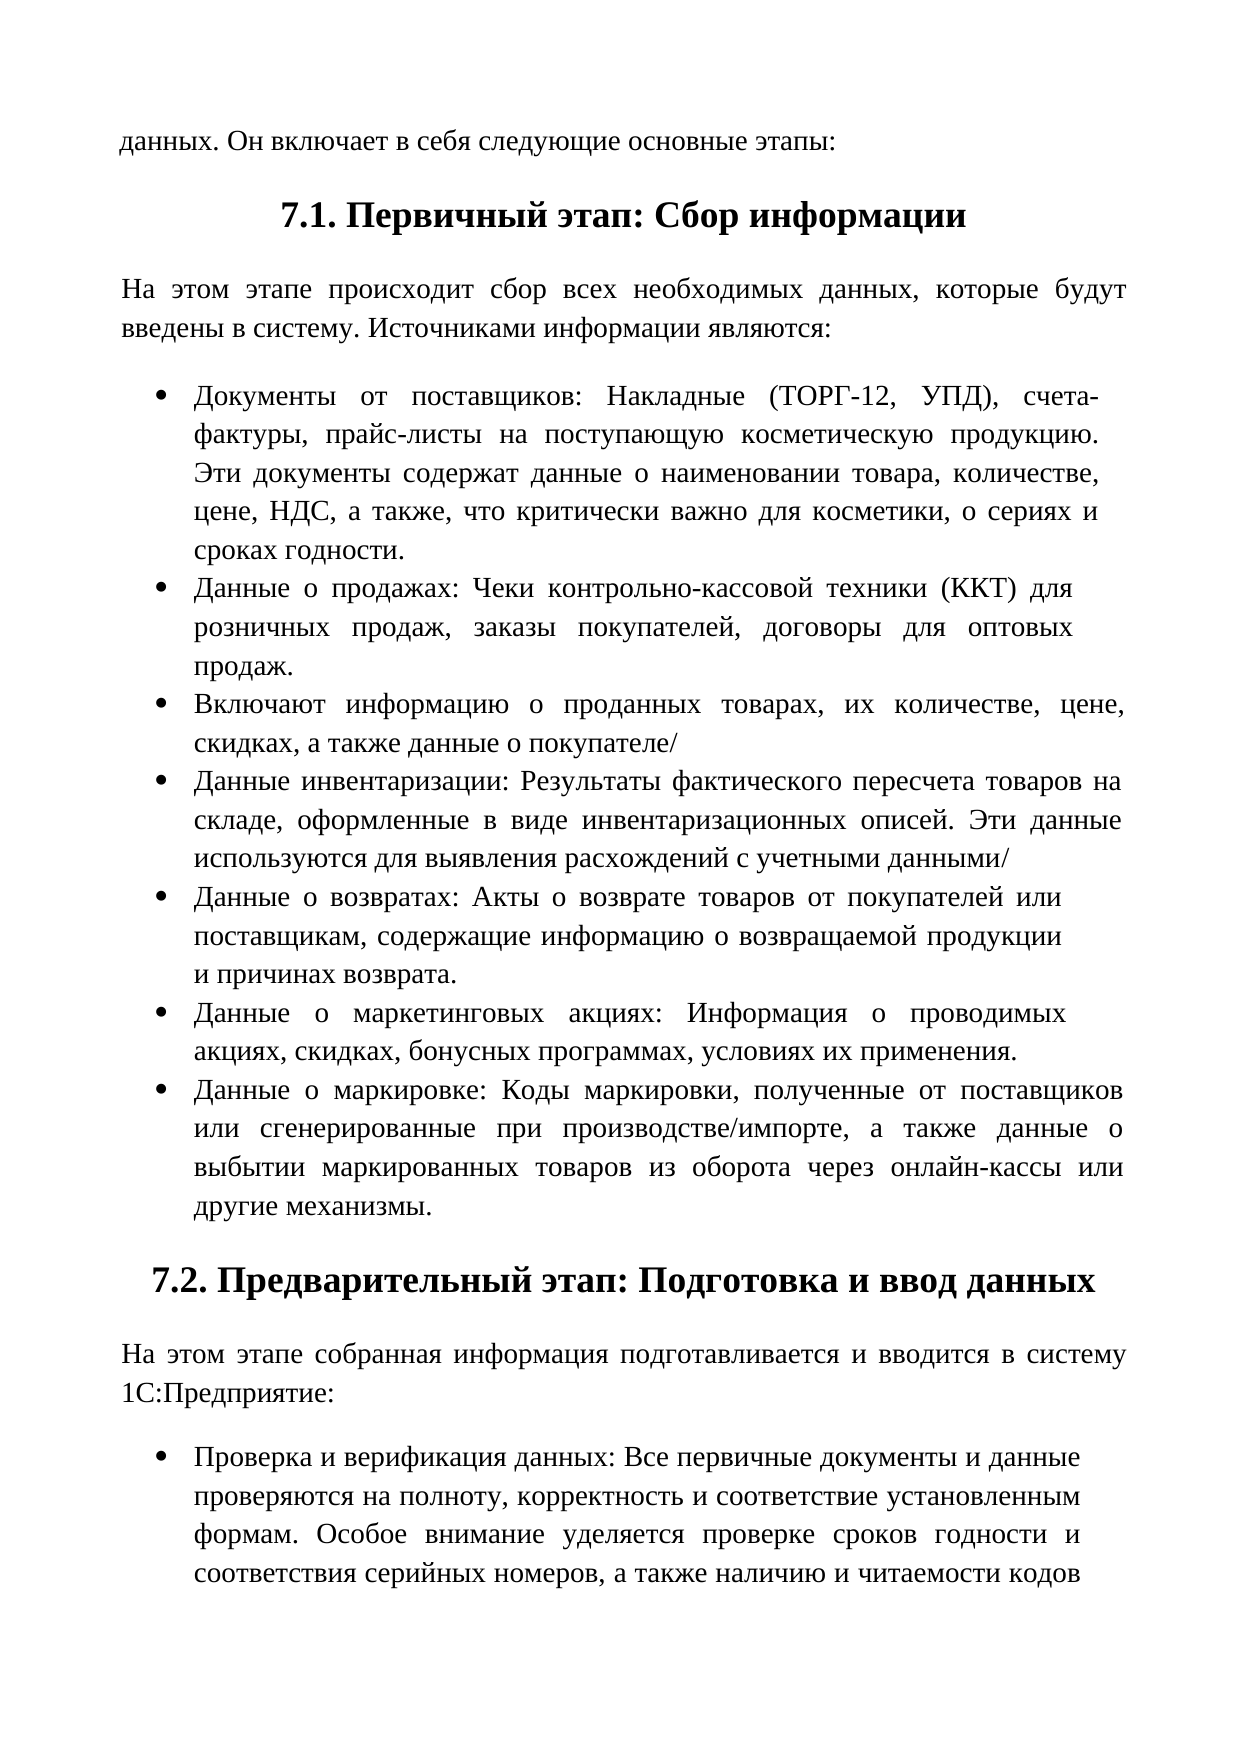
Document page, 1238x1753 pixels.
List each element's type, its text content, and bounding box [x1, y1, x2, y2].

list Данные о маркетинговых акциях: Информация о проводимых акциях, скидках, бонусных программах, условиях их применения. [156, 995, 1067, 1067]
list Данные о возвратах: Акты о возврате товаров от покупателей или поставщикам, содержащие информацию о возвращаемой продукции и причинах возврата. [156, 879, 1063, 990]
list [156, 1439, 1081, 1589]
list Данные инвентаризации: Результаты фактического пересчета товаров на складе, оформленные в виде инвентаризационных описей. Эти данные используются для выявления расхождений с учетными данными/ [156, 763, 1122, 874]
text На этом этапе собранная информация подготавливается и вводится в систему 1С:Предприятие: [121, 1336, 1128, 1408]
subtitle 7.1. Первичный этап: Сбор информации [119, 193, 1128, 236]
list Данные о продажах: Чеки контрольно-кассовой техники (ККТ) для розничных продаж, заказы покупателей, договоры для оптовых продаж. [156, 570, 1074, 681]
subtitle 7.2. Предварительный этап: Подготовка и ввод данных [119, 1257, 1128, 1301]
list Документы от поставщиков: Накладные (ТОРГ-12, УПД), счета-фактуры, прайс-листы на поступающую косметическую продукцию. Эти документы содержат данные о наименовании товара, количестве, цене, НДС, а также, что критически важно для косметики, о сериях и сроках годности. [156, 378, 1100, 565]
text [119, 123, 1128, 157]
text На этом этапе происходит сбор всех необходимых данных, которые будут введены в систему. Источниками информации являются: [121, 272, 1128, 344]
list Включают информацию о проданных товарах, их количестве, цене, скидках, а также данные о покупателе/ [156, 686, 1126, 758]
list Данные о маркировке: Коды маркировки, полученные от поставщиков или сгенерированные при производстве/импорте, а также данные о выбытии маркированных товаров из оборота через онлайн-кассы или другие механизмы. [156, 1072, 1124, 1221]
